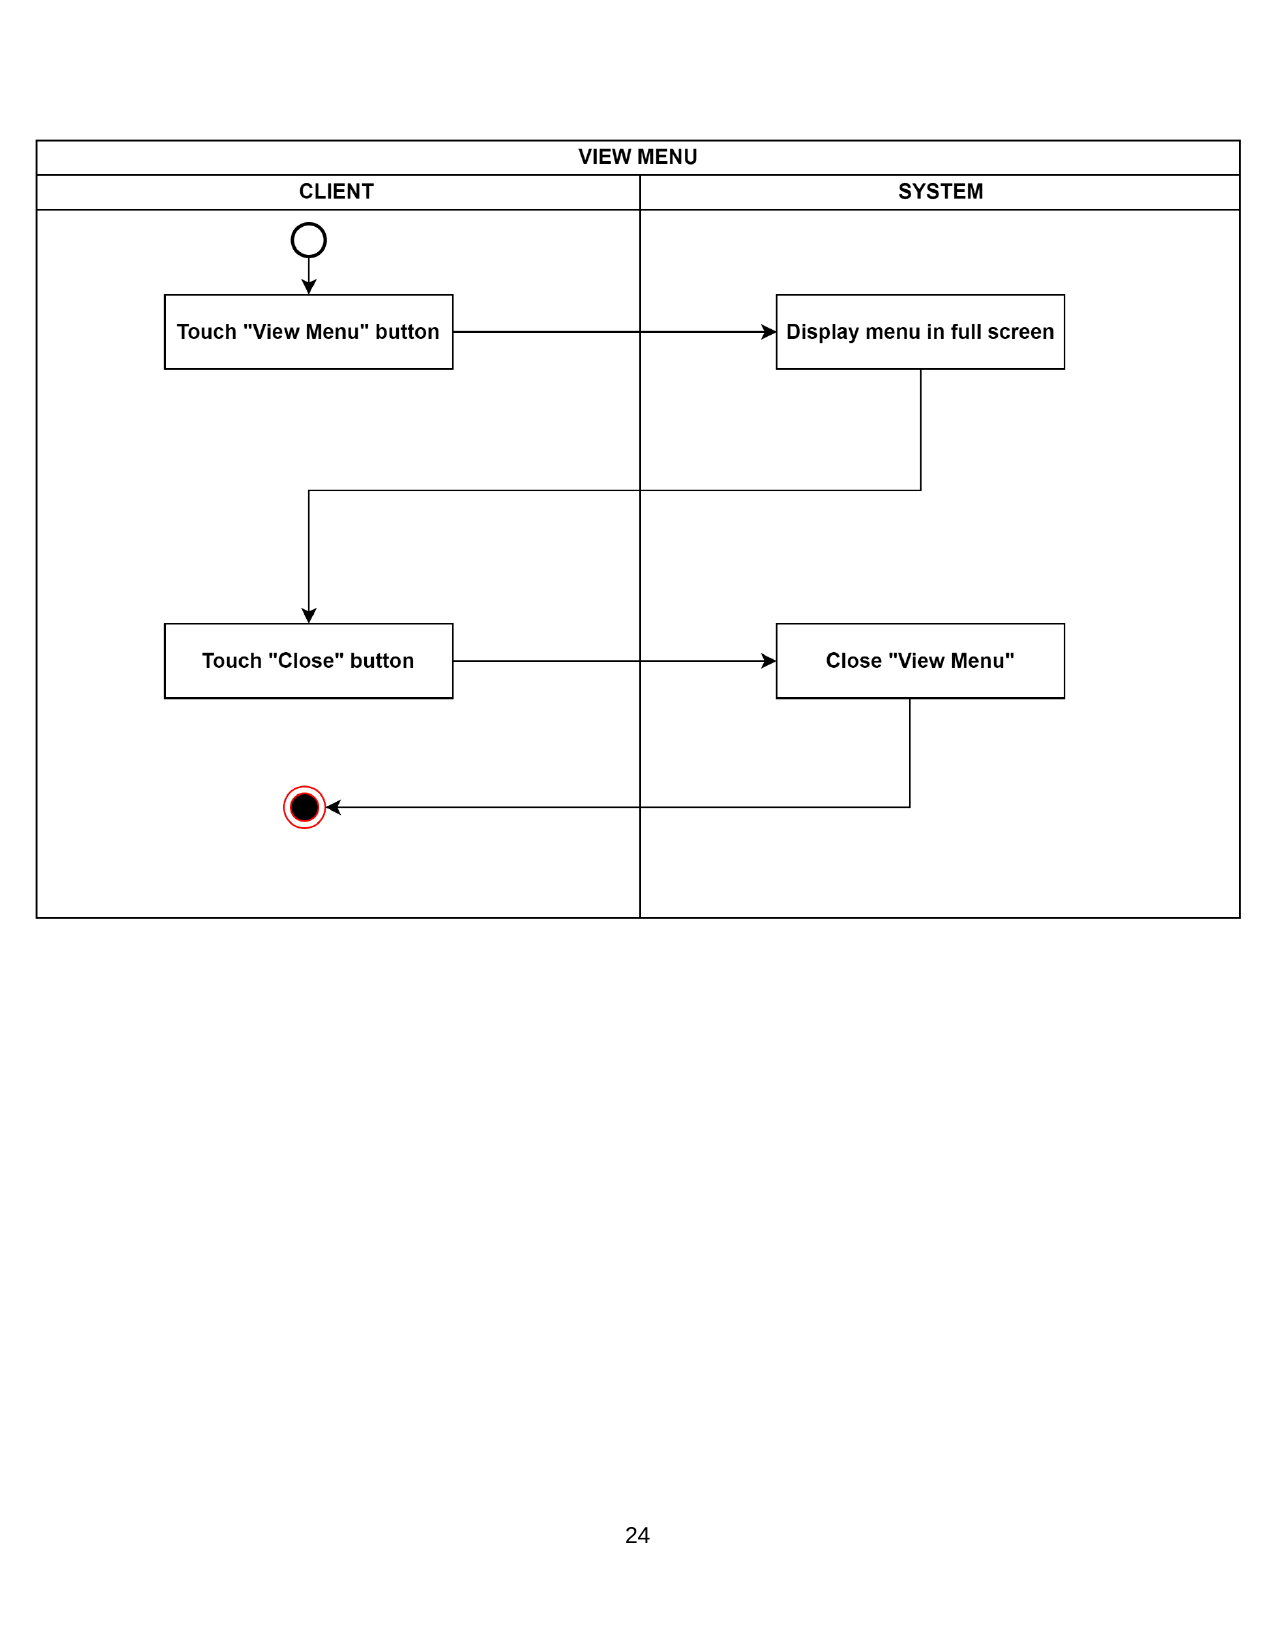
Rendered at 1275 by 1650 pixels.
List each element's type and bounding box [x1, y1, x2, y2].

picture [18, 122, 1258, 936]
